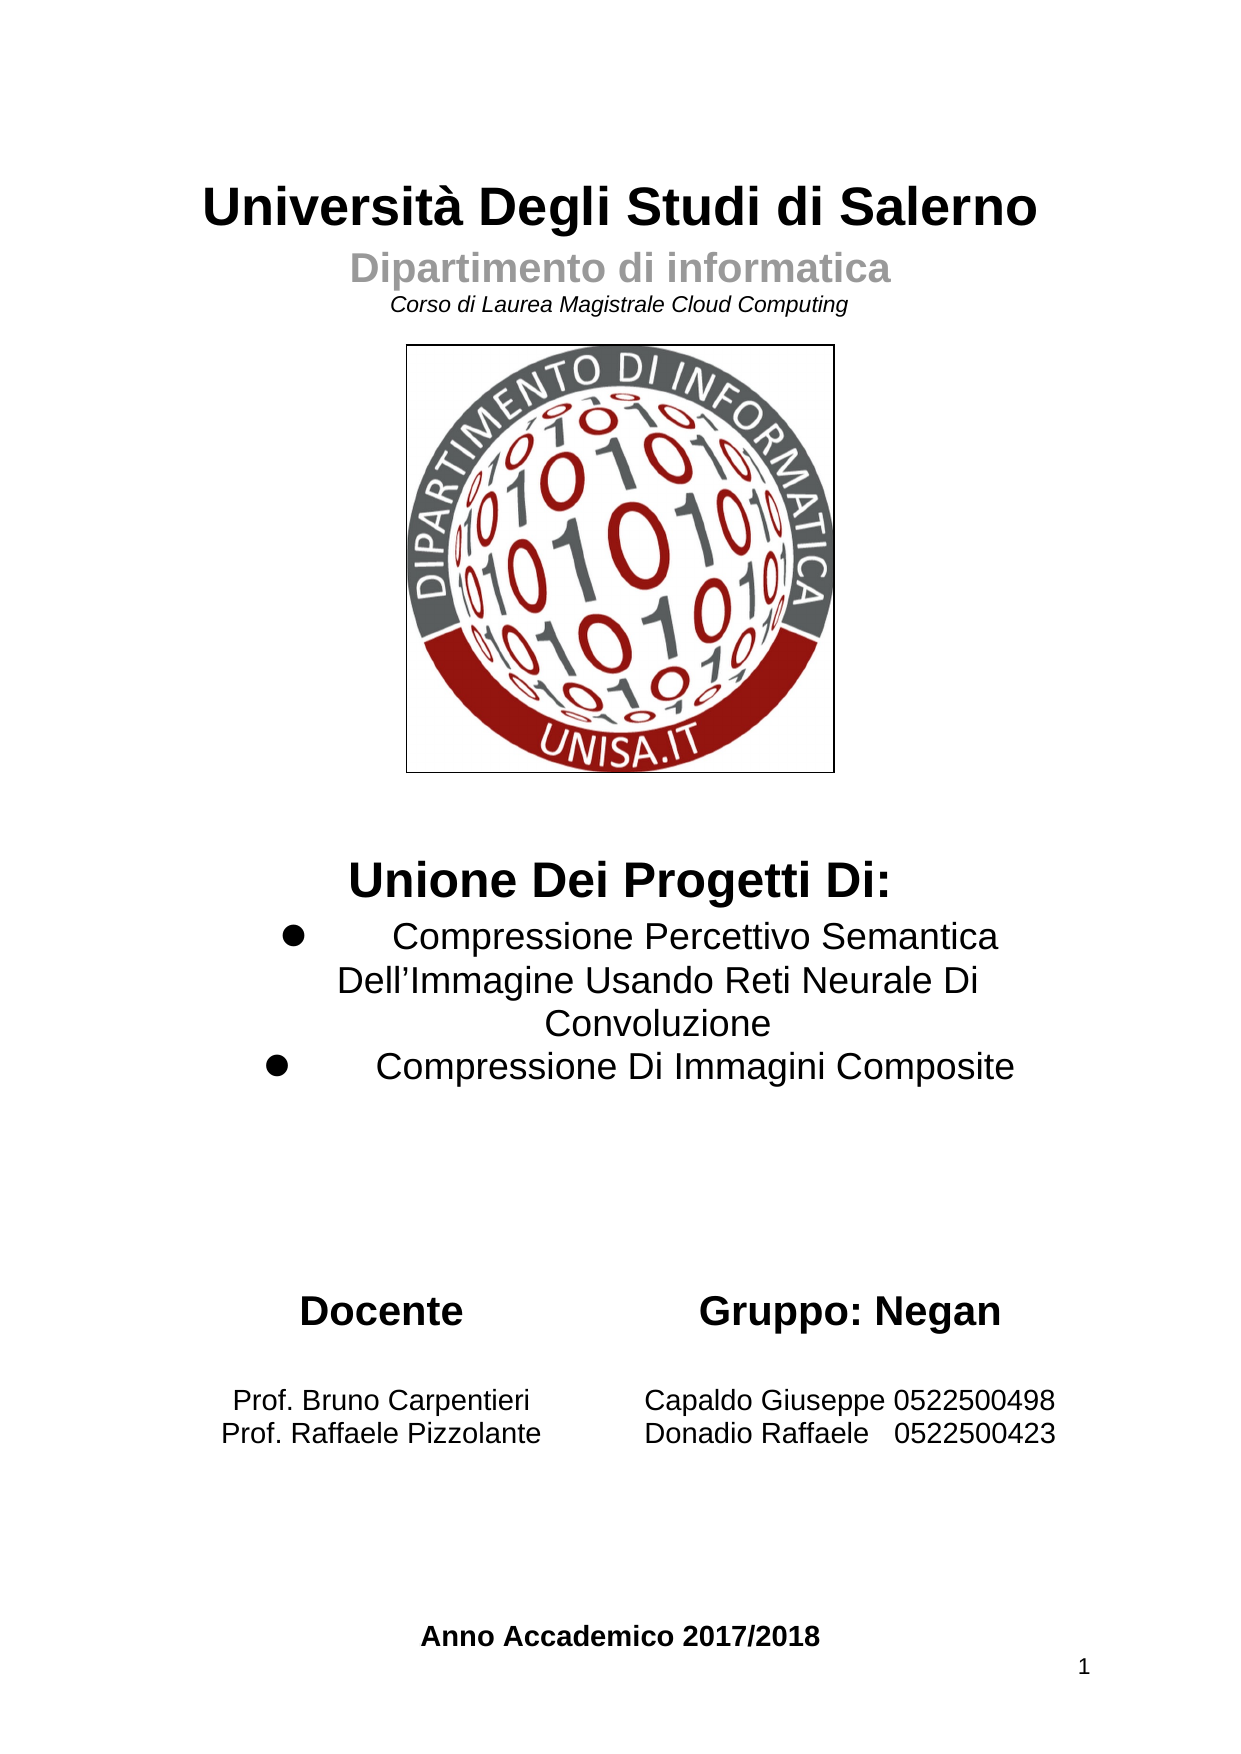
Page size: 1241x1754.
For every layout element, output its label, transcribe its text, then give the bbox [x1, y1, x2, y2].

table_header Docente Prof. Bruno Carpentieri Prof. Raffaele Pizzolante [153, 1228, 611, 1541]
title Unione Dei Progetti Di: [150, 851, 1090, 908]
subtitle Compressione Percettivo Semantica Dell’Immagine Usando Reti Neurale Di Convoluzione [187, 914, 1090, 1044]
table_header Gruppo: Negan Capaldo Giuseppe 0522500498 Donadio Raffaele 0522500423 [613, 1228, 1088, 1541]
title Università Degli Studi di Salerno [150, 175, 1090, 237]
subtitle Corso di Laurea Magistrale Cloud Computing [150, 291, 1090, 318]
picture [407, 346, 833, 772]
subtitle Dipartimento di informatica [150, 243, 1090, 291]
subtitle Compressione Di Immagini Composite [187, 1044, 1090, 1140]
